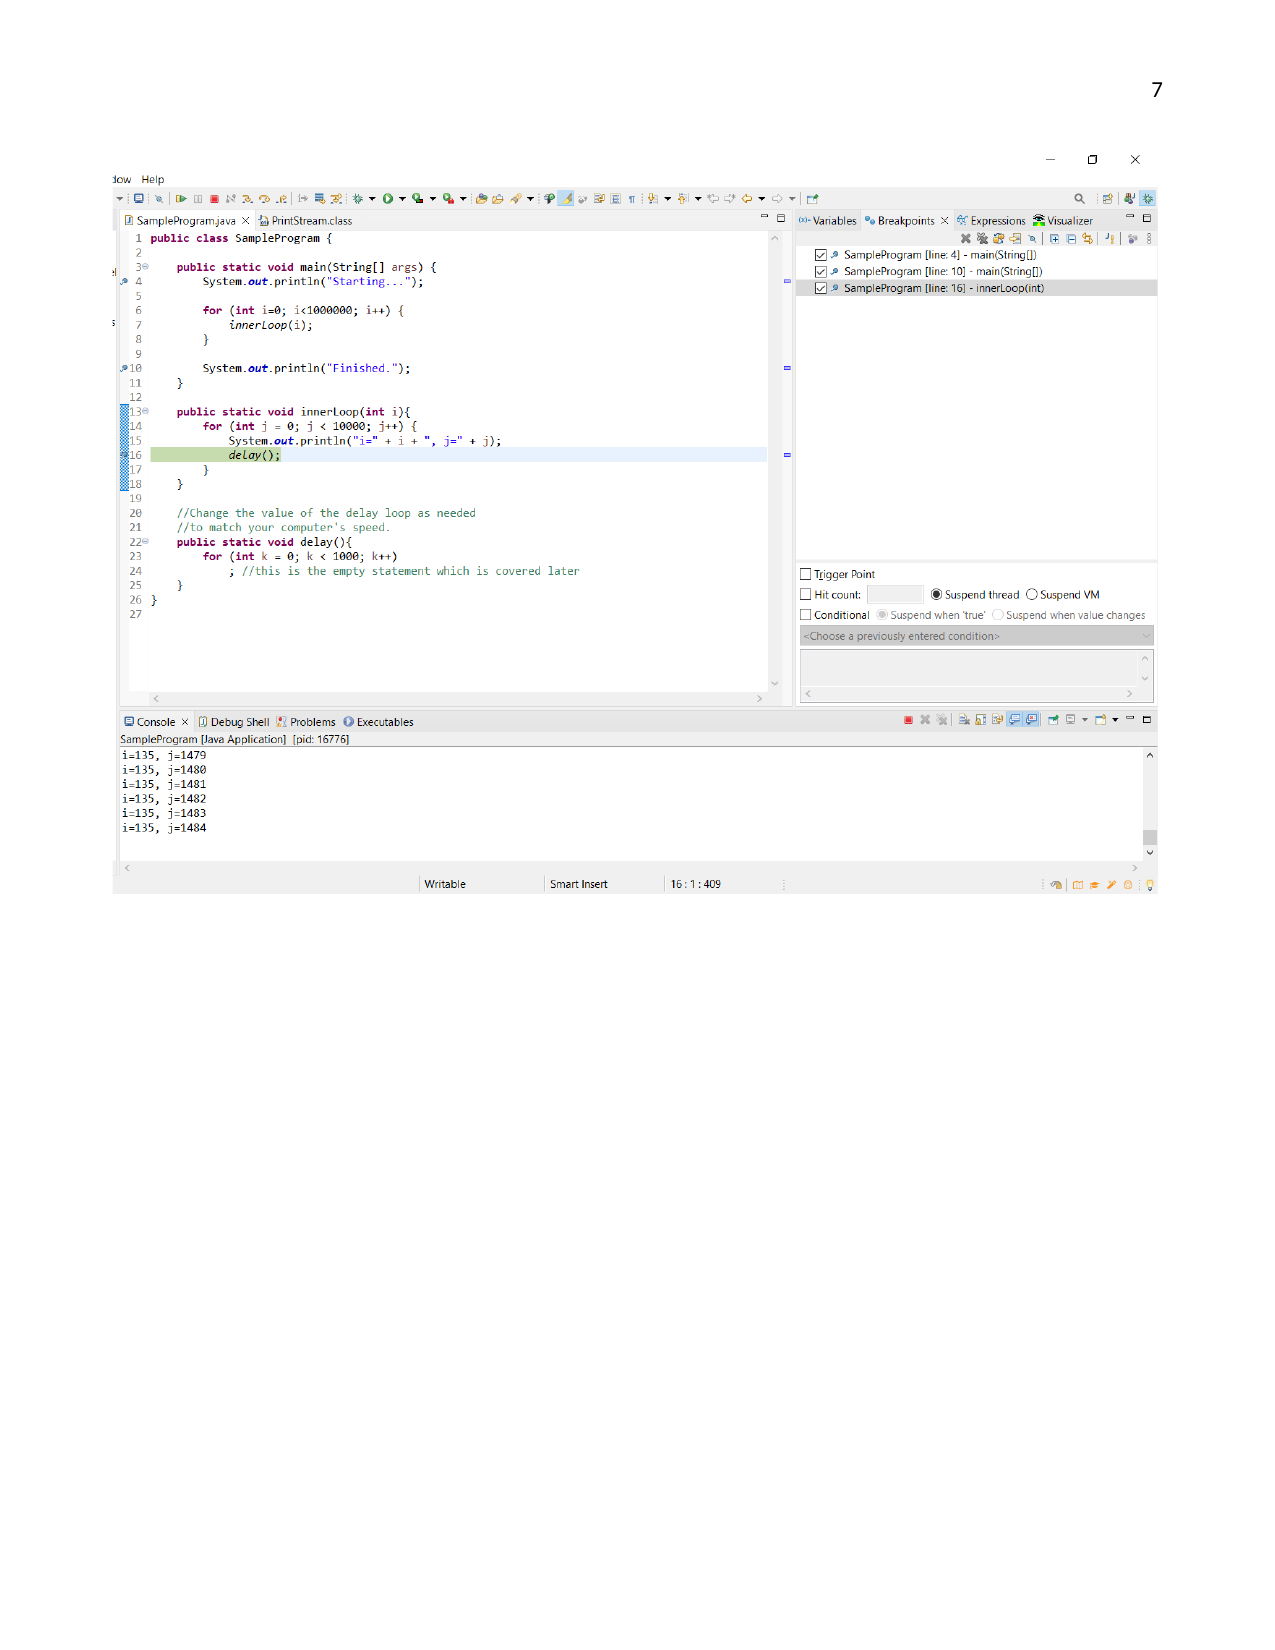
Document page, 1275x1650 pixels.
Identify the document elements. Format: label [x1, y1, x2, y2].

picture [112, 150, 1158, 894]
